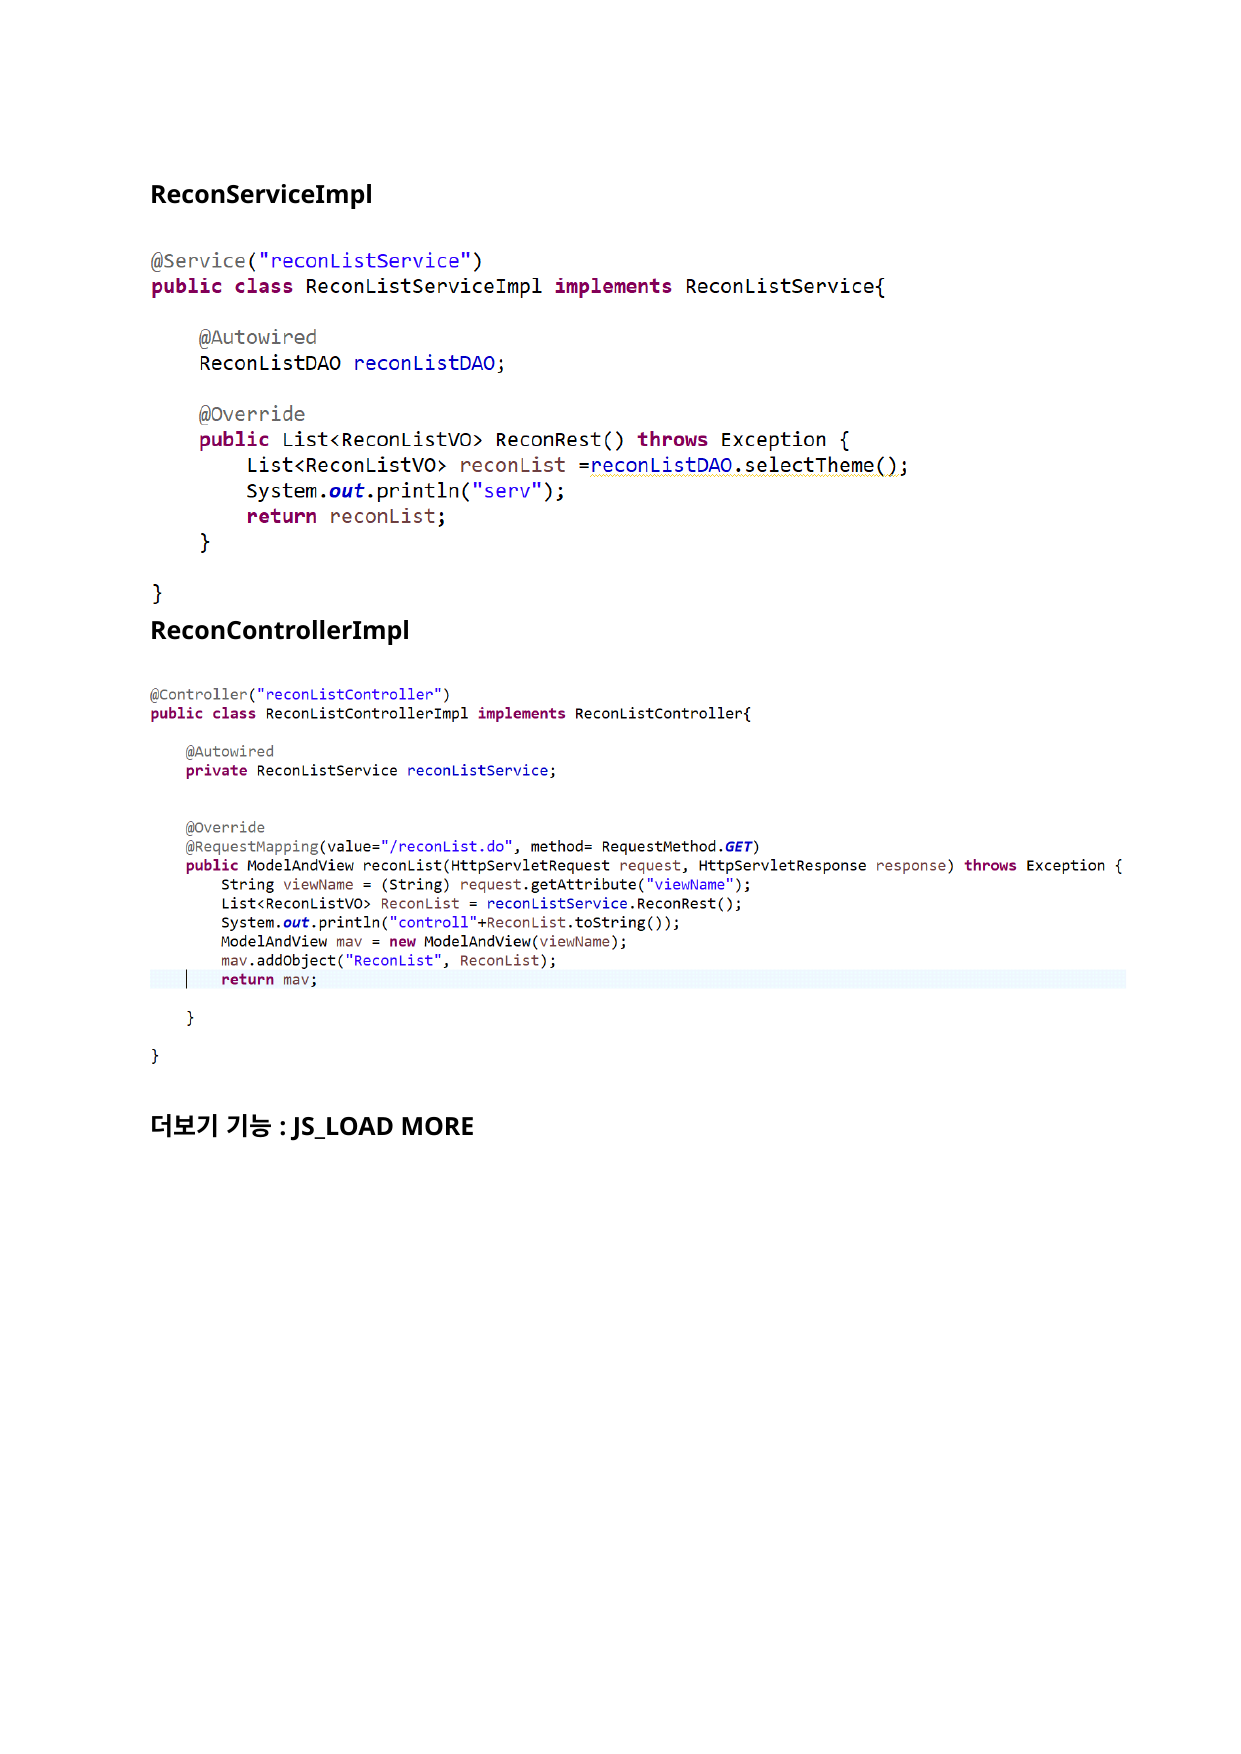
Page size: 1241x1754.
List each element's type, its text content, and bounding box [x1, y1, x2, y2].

text ReconControllerImpl [150, 613, 1090, 647]
picture [150, 683, 1127, 1071]
text 더보기 기능 : JS_LOAD MORE [150, 1106, 1090, 1143]
picture [150, 247, 915, 613]
text ReconServiceImpl [150, 177, 1090, 211]
